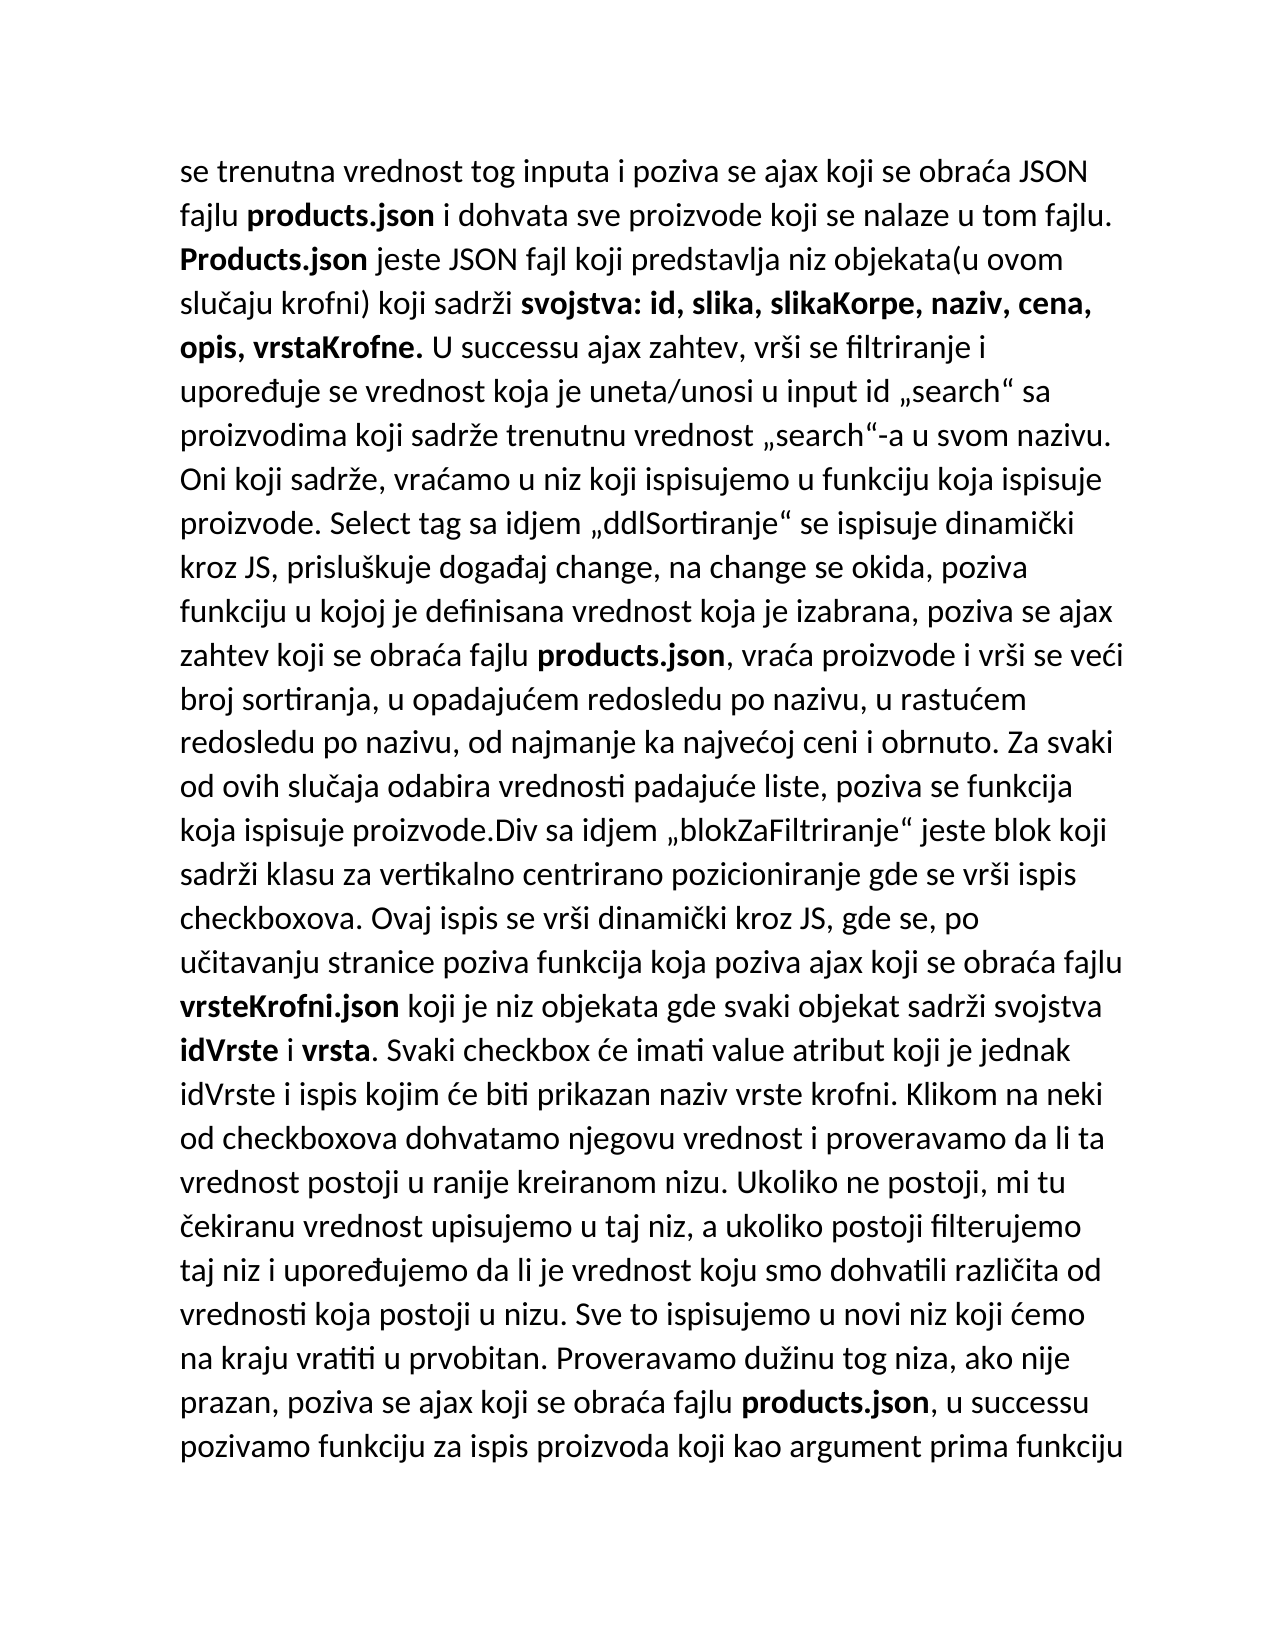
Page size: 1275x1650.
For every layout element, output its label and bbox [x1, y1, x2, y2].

text [179, 150, 1125, 1466]
